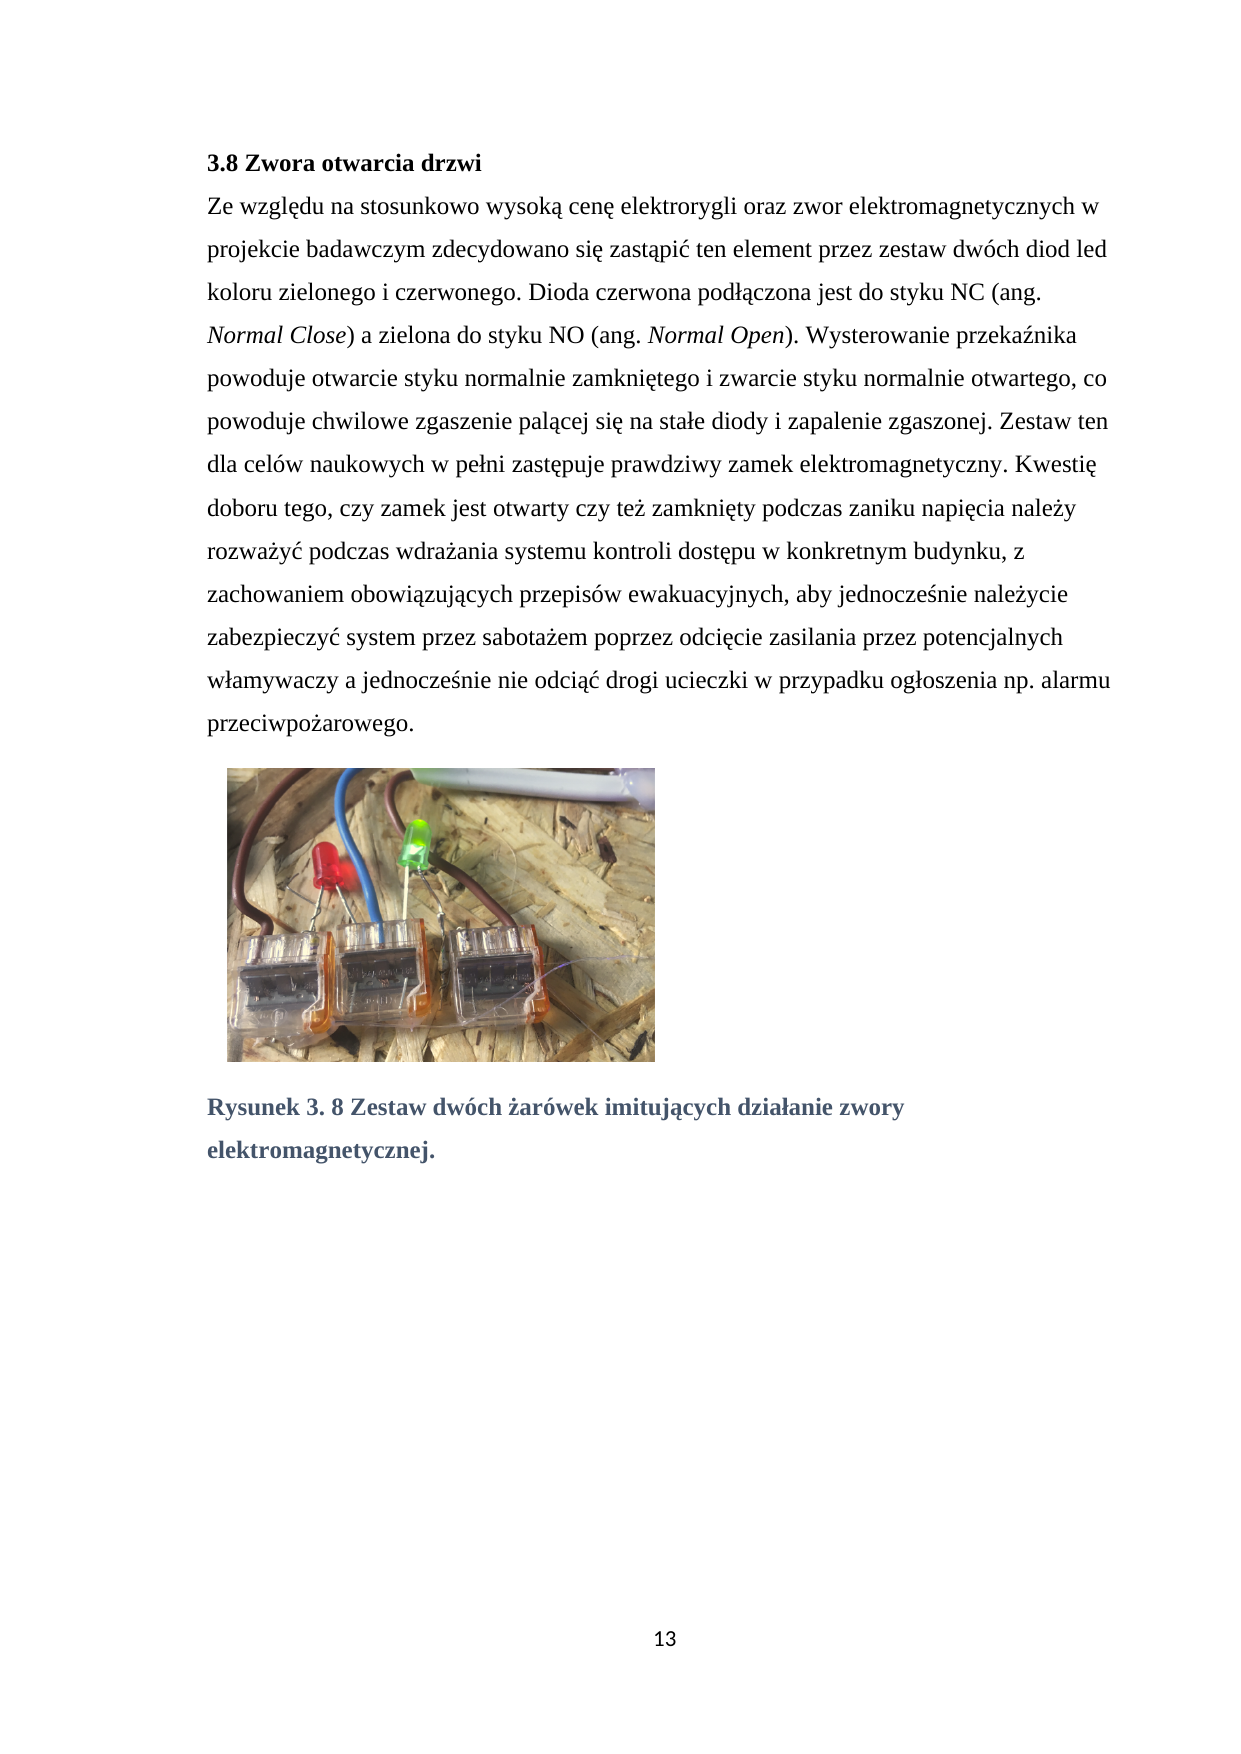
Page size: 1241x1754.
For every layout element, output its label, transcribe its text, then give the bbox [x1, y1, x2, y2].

picture [206, 768, 656, 1062]
subtitle 3.8 Zwora otwarcia drzwi [207, 148, 1122, 176]
text Rysunek 3. 8 Zestaw dwóch żarówek imitujących działanie zwory elektromagnetycznej. [207, 1092, 1122, 1164]
text Ze względu na stosunkowo wysoką cenę elektrorygli oraz zwor elektromagnetycznych w projekcie badawczym zdecydowano się zastąpić ten element przez zestaw dwóch diod led koloru zielonego i czerwonego. Dioda czerwona podłączona jest do styku NC (ang. Normal Close) a zielona do styku NO (ang. Normal Open). Wysterowanie przekaźnika powoduje otwarcie styku normalnie zamkniętego i zwarcie styku normalnie otwartego, co powoduje chwilowe zgaszenie palącej się na stałe diody i zapalenie zgaszonej. Zestaw ten dla celów naukowych w pełni zastępuje prawdziwy zamek elektromagnetyczny. Kwestię doboru tego, czy zamek jest otwarty czy też zamknięty podczas zaniku napięcia należy rozważyć podczas wdrażania systemu kontroli dostępu w konkretnym budynku, z zachowaniem obowiązujących przepisów ewakuacyjnych, aby jednocześnie należycie zabezpieczyć system przez sabotażem poprzez odcięcie zasilania przez potencjalnych włamywaczy a jednocześnie nie odciąć drogi ucieczki w przypadku ogłoszenia np. alarmu przeciwpożarowego. [207, 191, 1122, 737]
